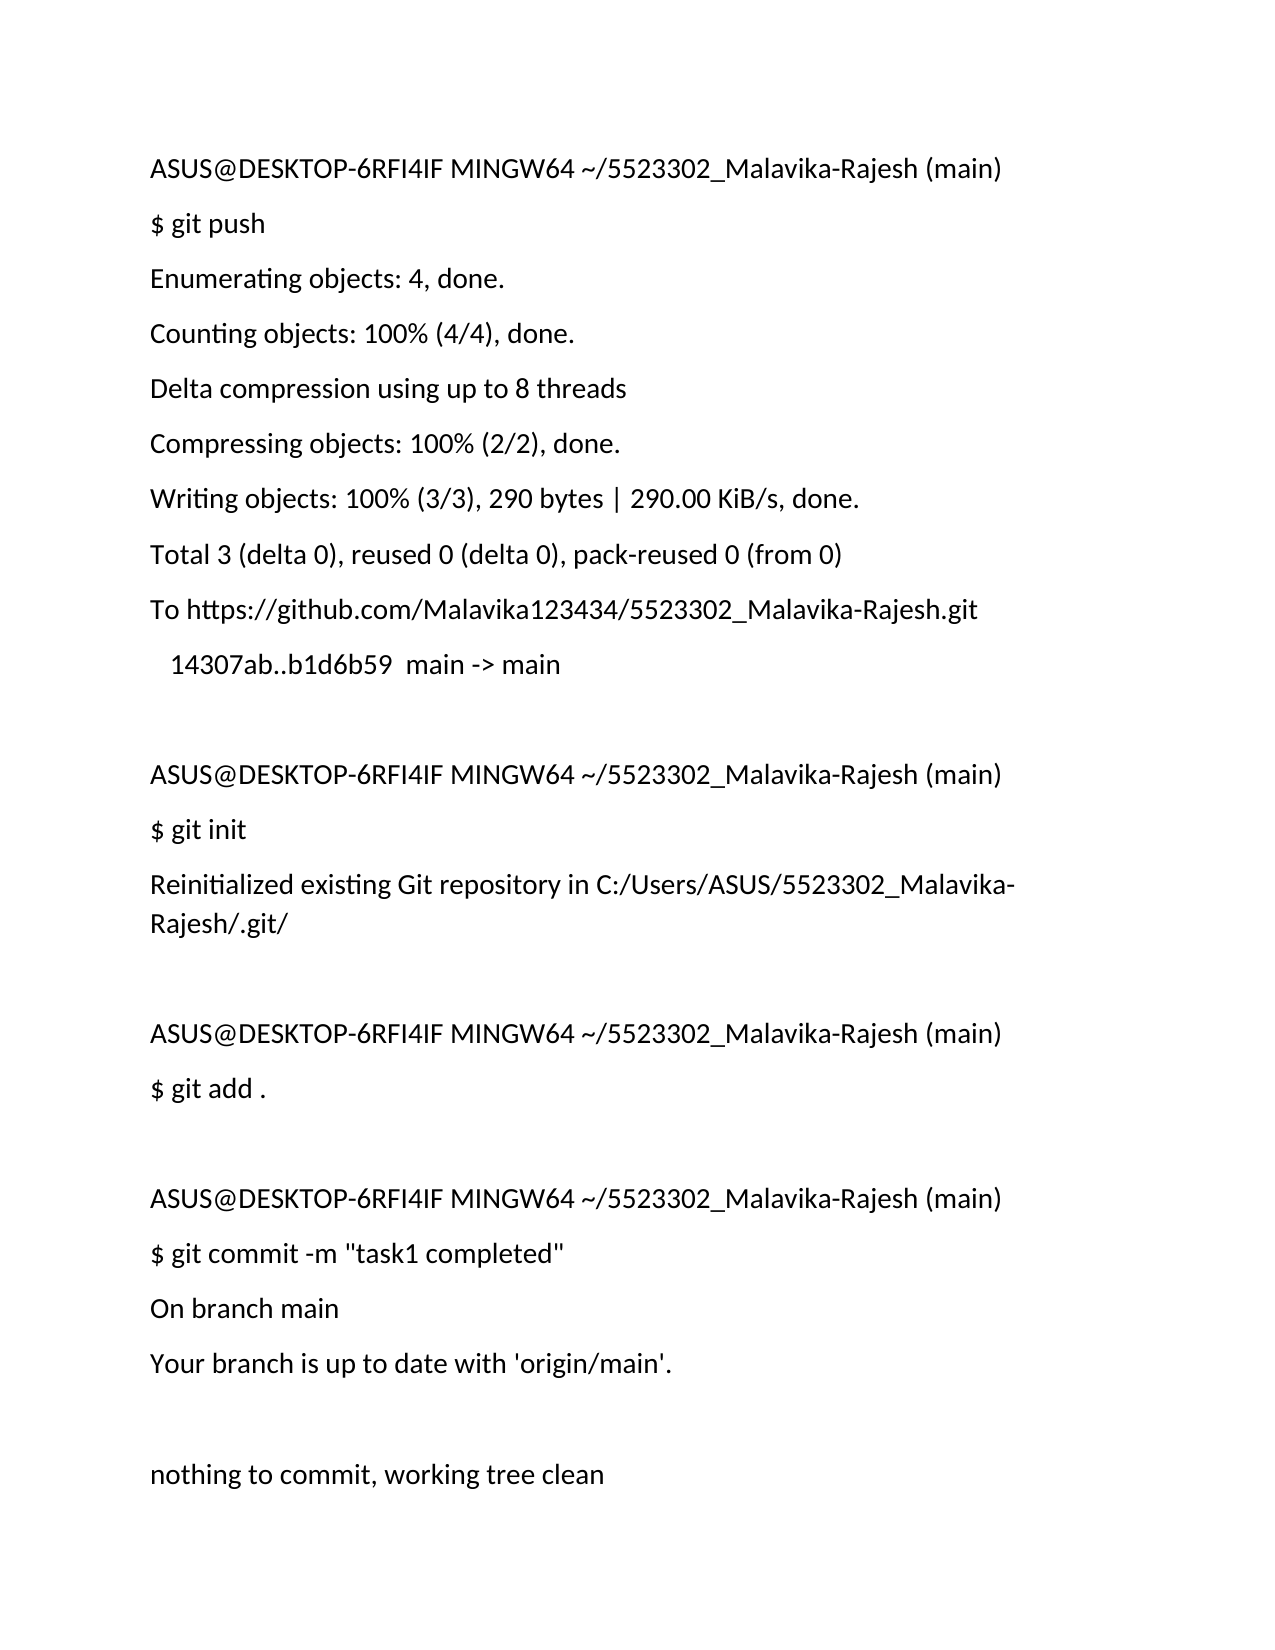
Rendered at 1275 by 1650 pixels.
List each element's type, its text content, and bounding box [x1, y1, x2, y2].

text ASUS@DESKTOP-6RFI4IF MINGW64 ~/5523302_Malavika-Rajesh (main) [150, 150, 1125, 186]
text Your branch is up to date with 'origin/main'. [150, 1346, 1125, 1381]
text On branch main [150, 1291, 1125, 1326]
text ASUS@DESKTOP-6RFI4IF MINGW64 ~/5523302_Malavika-Rajesh (main) [150, 756, 1125, 792]
text 14307ab..b1d6b59 main -> main [150, 646, 1125, 682]
text $ git push [150, 205, 1125, 241]
text Total 3 (delta 0), reused 0 (delta 0), pack-reused 0 (from 0) [150, 536, 1125, 571]
text $ git init [150, 811, 1125, 847]
text ASUS@DESKTOP-6RFI4IF MINGW64 ~/5523302_Malavika-Rajesh (main) [150, 1015, 1125, 1051]
text Counting objects: 100% (4/4), done. [150, 315, 1125, 351]
text Enumerating objects: 4, done. [150, 260, 1125, 296]
text nothing to commit, working tree clean [150, 1456, 1125, 1491]
text To https://github.com/Malavika123434/5523302_Malavika-Rajesh.git [150, 591, 1125, 626]
text Delta compression using up to 8 threads [150, 370, 1125, 406]
text Reinitialized existing Git repository in C:/Users/ASUS/5523302_Malavika-Rajesh/.git/ [150, 866, 1125, 940]
text Writing objects: 100% (3/3), 290 bytes | 290.00 KiB/s, done. [150, 481, 1125, 516]
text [150, 1180, 1125, 1216]
text $ git add . [150, 1070, 1125, 1106]
text $ git commit -m "task1 completed" [150, 1235, 1125, 1271]
text Compressing objects: 100% (2/2), done. [150, 426, 1125, 461]
